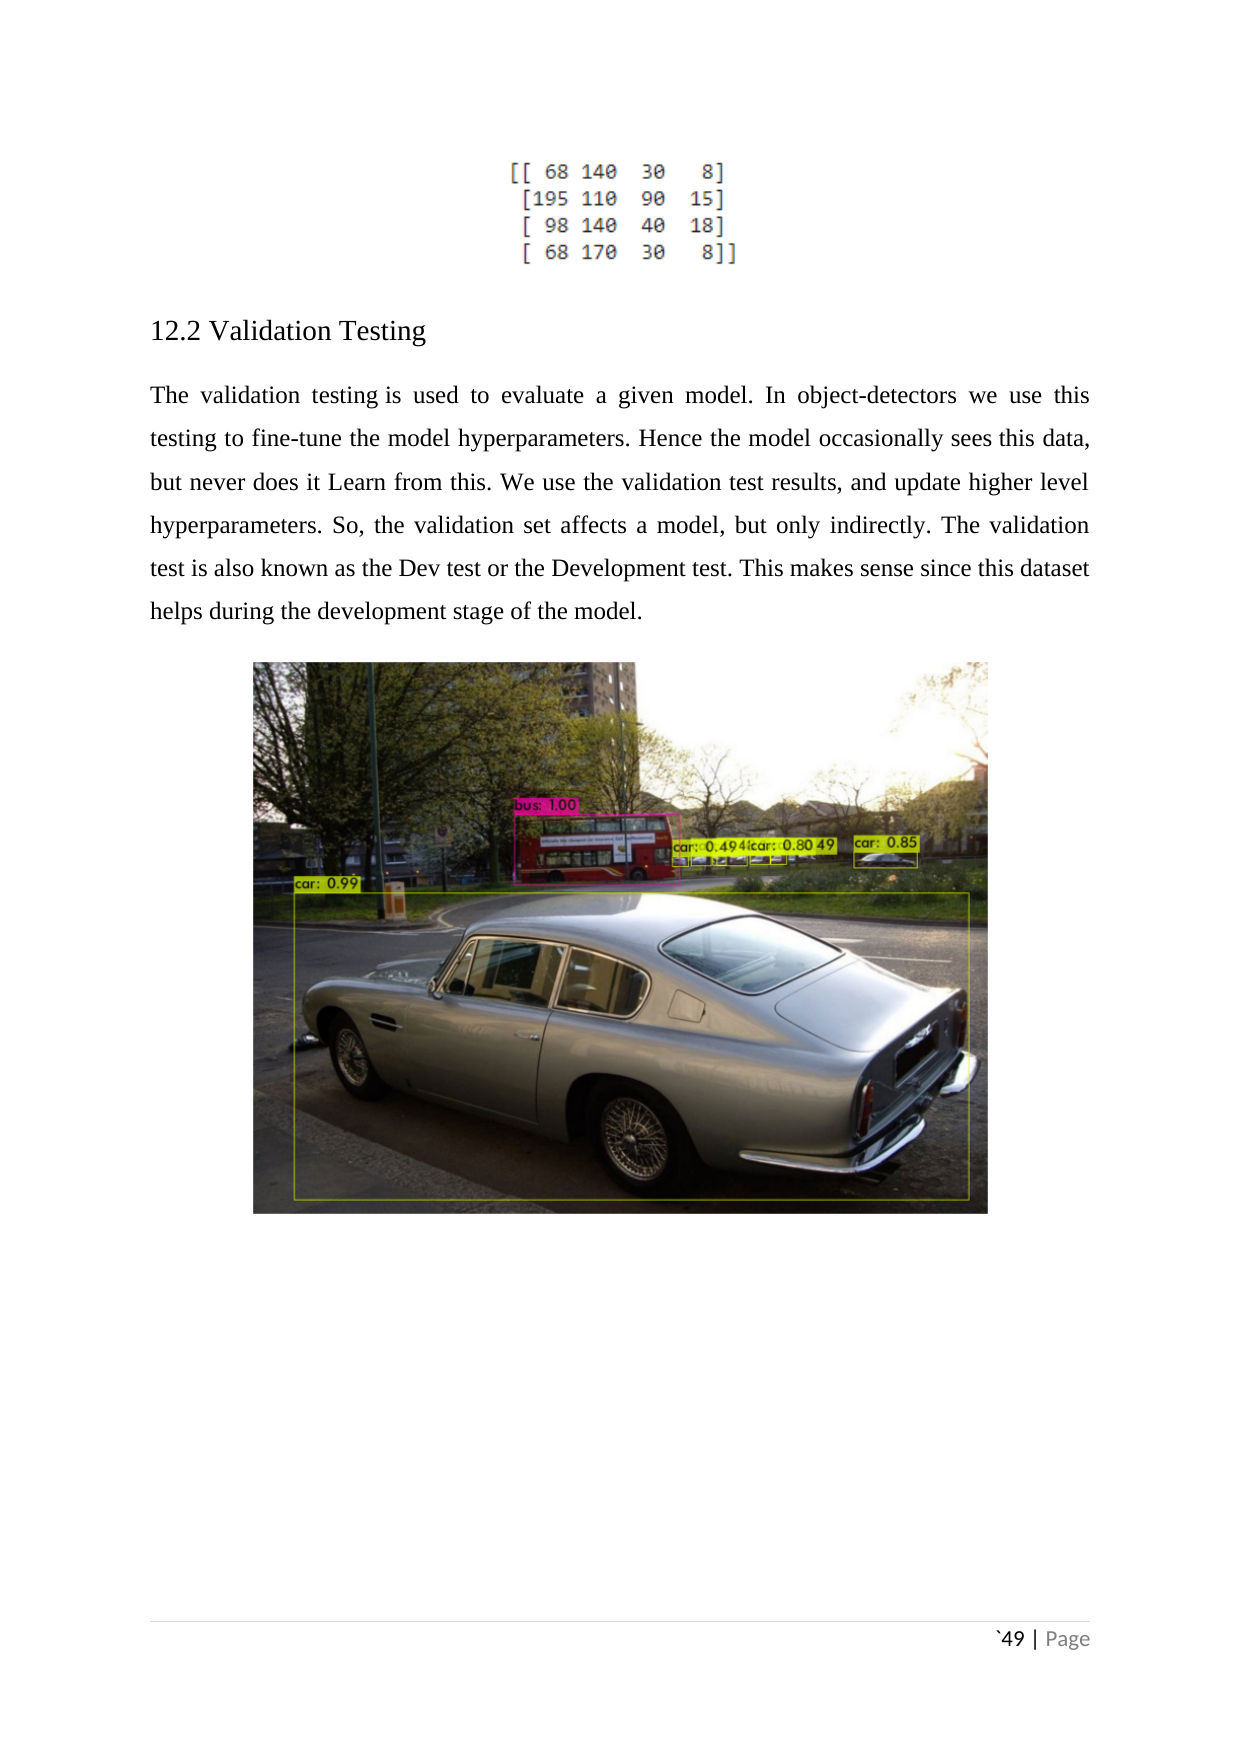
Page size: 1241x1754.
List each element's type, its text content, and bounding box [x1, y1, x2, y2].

text 12.2 Validation Testing [150, 313, 1090, 347]
picture [246, 655, 995, 1221]
picture [495, 150, 745, 283]
text The validation testing is used to evaluate a given model. In object-detectors we use this testing to fine-tune the model hyperparameters. Hence the model occasionally sees this data, but never does it Learn from this. We use the validation test results, and update higher level hyperparameters. So, the validation set affects a model, but only indirectly. The validation test is also known as the Dev test or the Development test. This makes sense since this dataset helps during the development stage of the model. [150, 380, 1090, 625]
